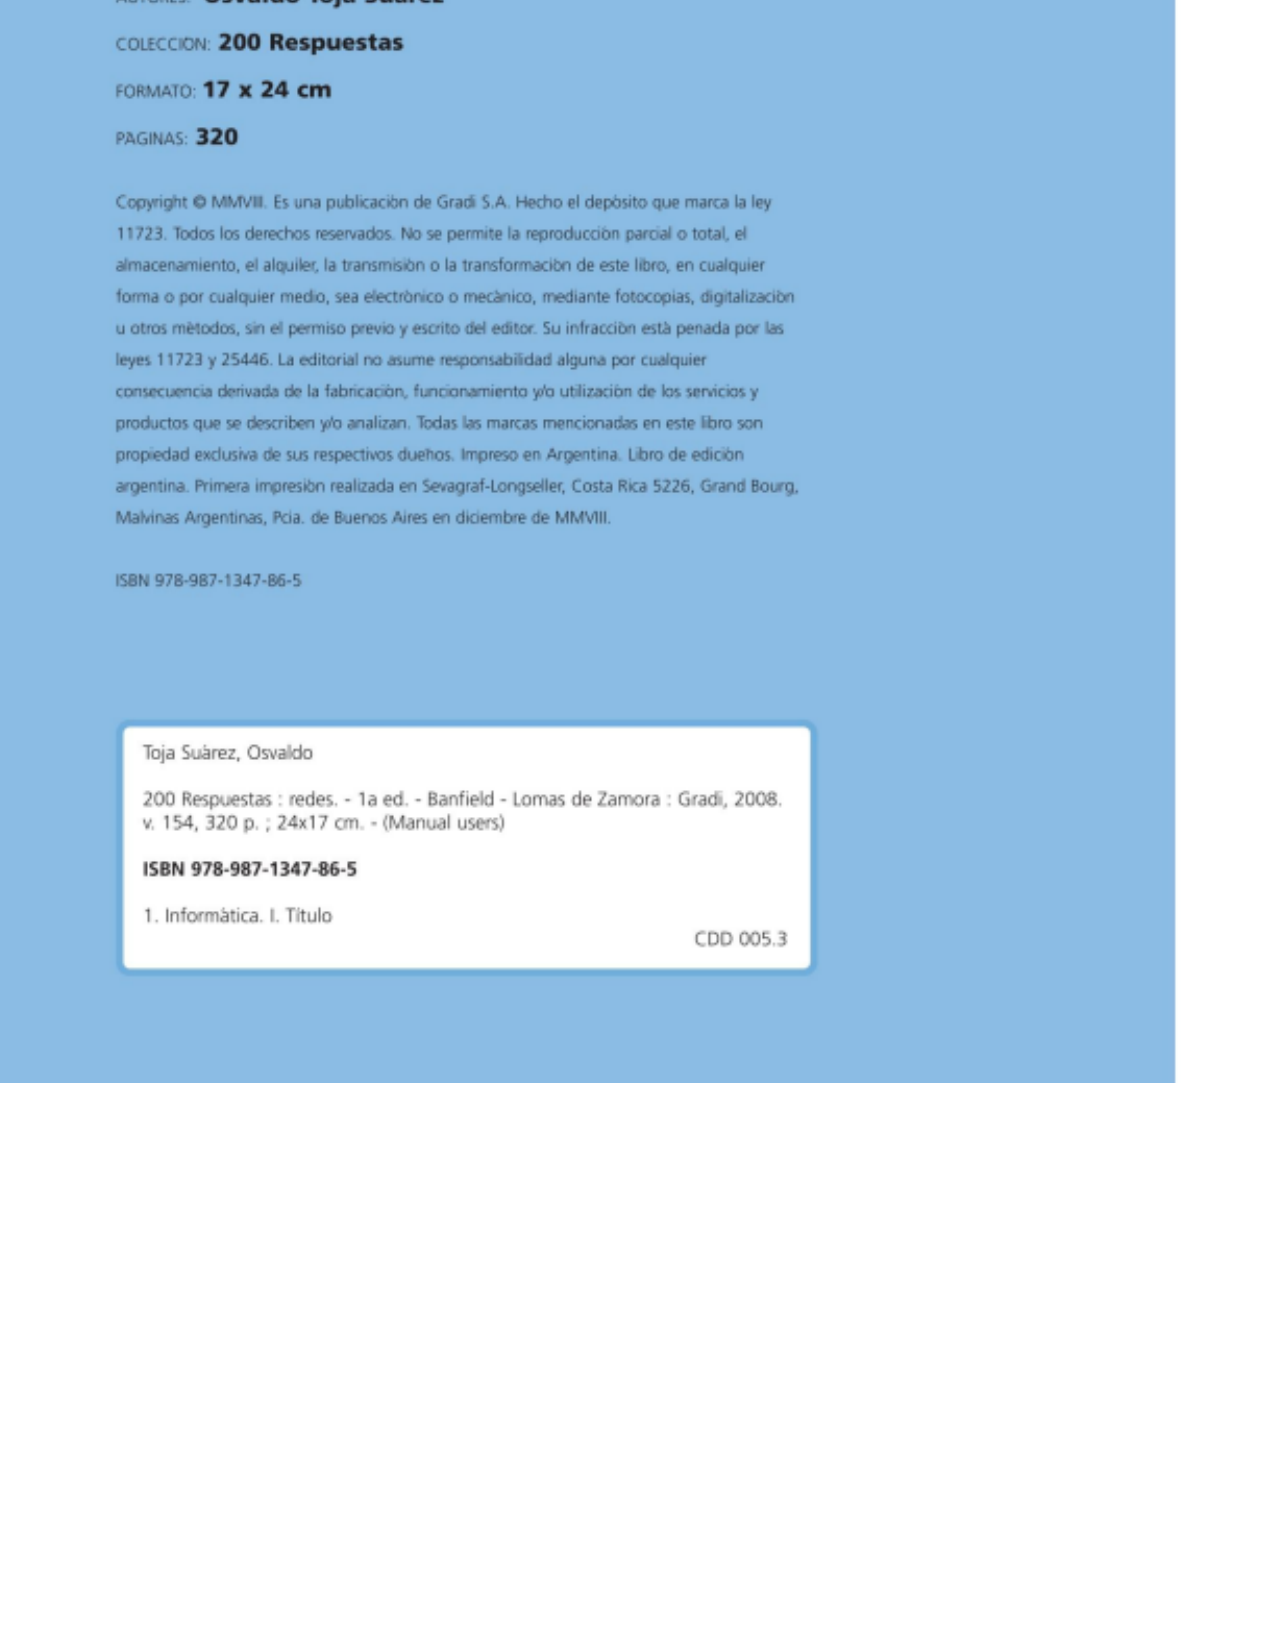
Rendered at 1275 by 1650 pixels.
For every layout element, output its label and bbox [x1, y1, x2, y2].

picture [0, 0, 1182, 1083]
